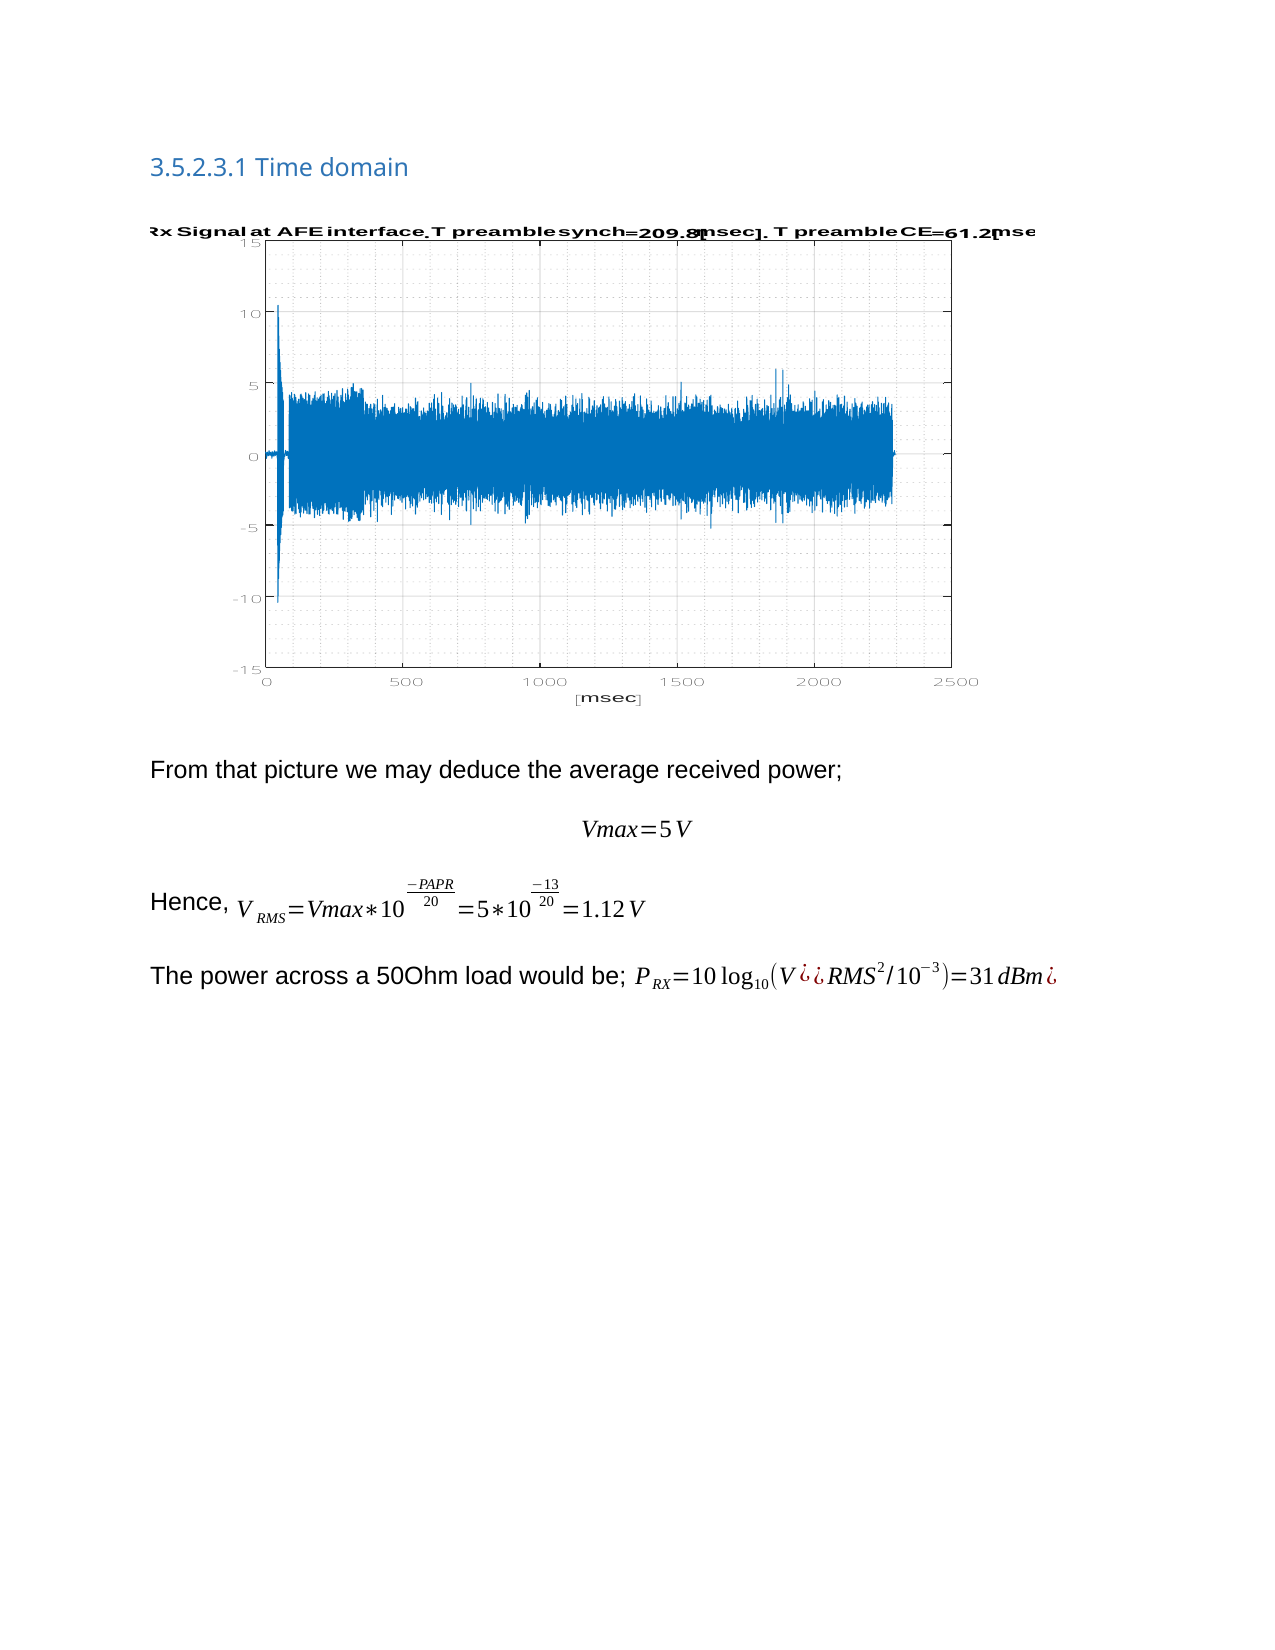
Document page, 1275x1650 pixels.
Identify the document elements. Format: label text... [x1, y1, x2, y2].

text From that picture we may deduce the average received power; [150, 756, 1125, 784]
text The power across a 50Ohm load would be; [150, 958, 1125, 993]
text Hence, [150, 875, 1125, 927]
subtitle Time domain [150, 150, 1125, 184]
